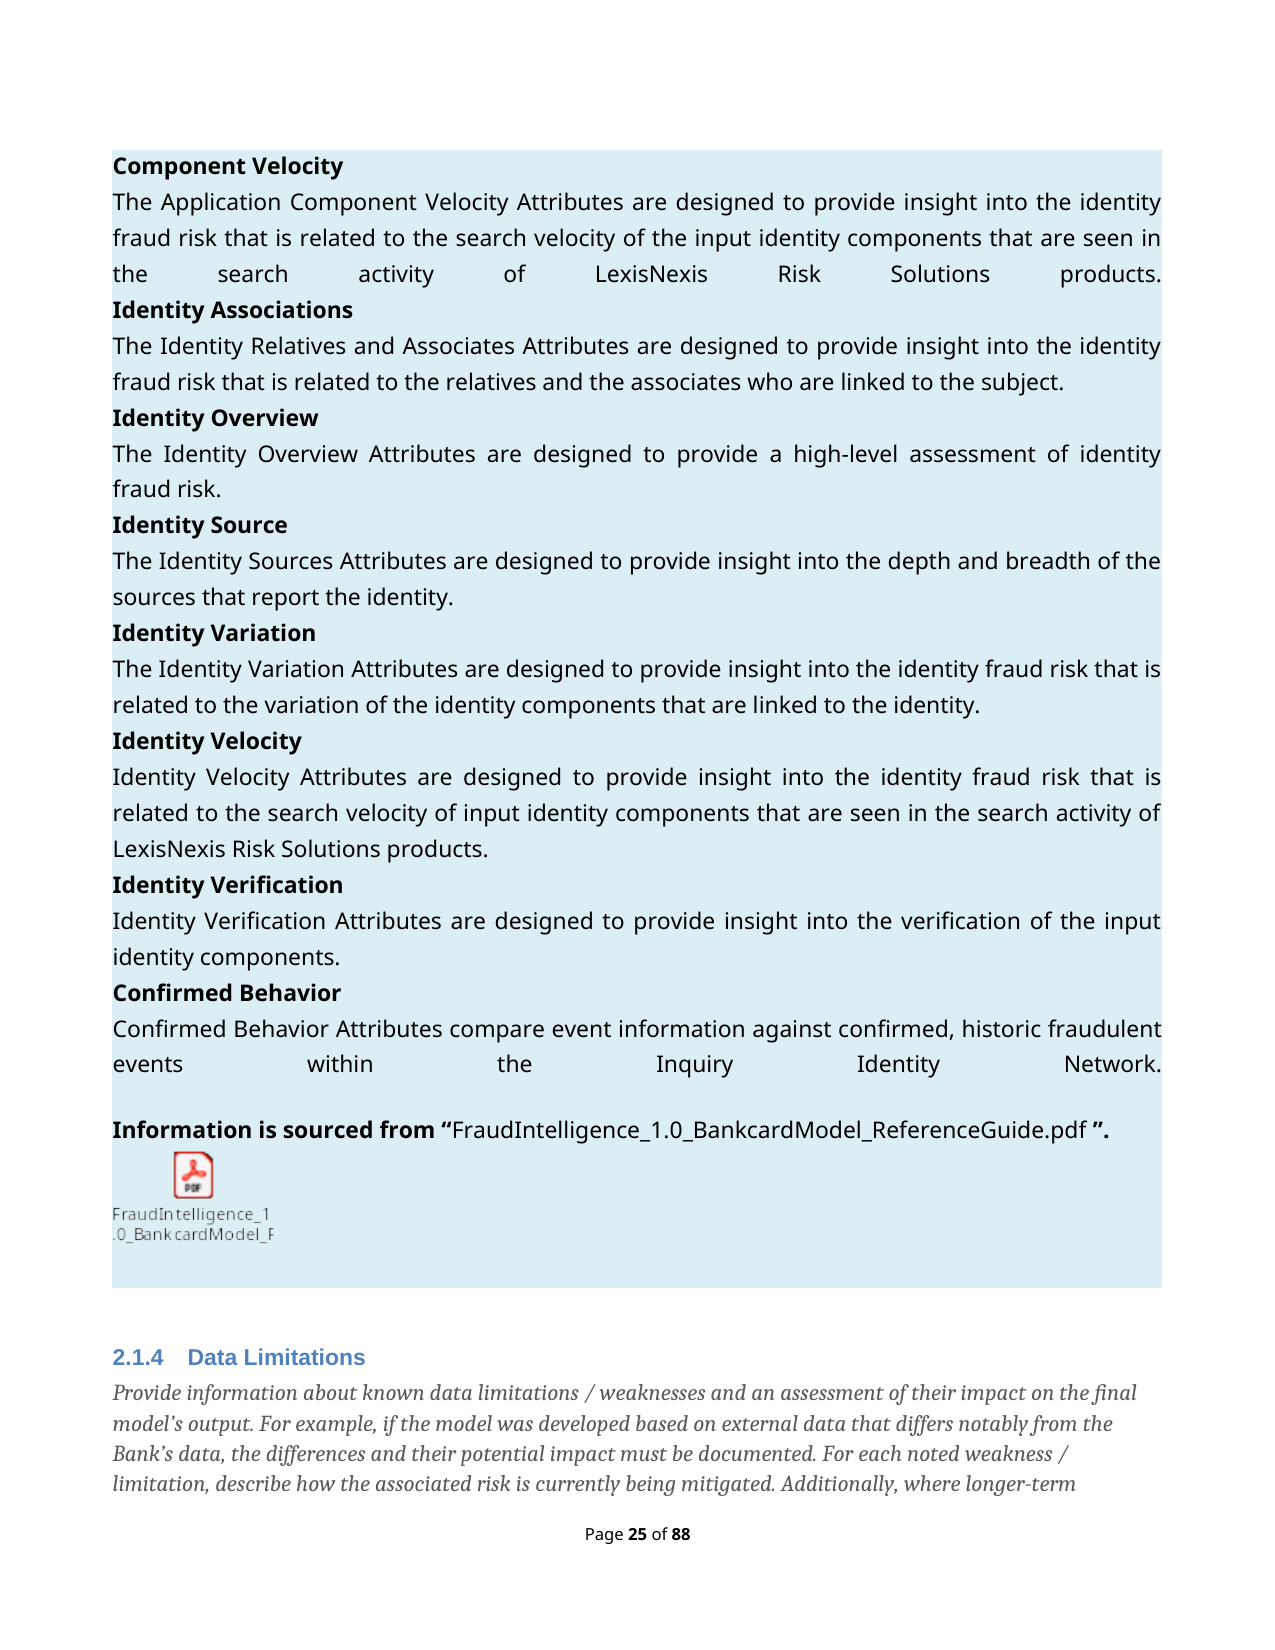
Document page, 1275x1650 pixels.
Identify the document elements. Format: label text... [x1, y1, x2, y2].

text Identity Verification [112, 869, 1162, 900]
text The Identity Variation Attributes are designed to provide insight into the identity fraud risk that is related to the variation of the identity components that are linked to the identity. [112, 653, 1162, 720]
subtitle Data Limitations [112, 1344, 1162, 1370]
text The Application Component Velocity Attributes are designed to provide insight into the identity fraud risk that is related to the search velocity of the input identity components that are seen in the search activity of LexisNexis Risk Solutions products. Identity Associations [112, 186, 1162, 325]
text The Identity Relatives and Associates Attributes are designed to provide insight into the identity fraud risk that is related to the relatives and the associates who are linked to the subject. [112, 330, 1162, 397]
text Identity Overview [112, 402, 1162, 433]
text Confirmed Behavior Attributes compare event information against confirmed, historic fraudulent events within the Inquiry Identity Network. [112, 1012, 1162, 1110]
text Identity Source [112, 509, 1162, 541]
text Identity Verification Attributes are designed to provide insight into the verification of the input identity components. [112, 905, 1162, 972]
text Identity Variation [112, 617, 1162, 648]
text Identity Velocity [112, 725, 1162, 756]
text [112, 1380, 1162, 1497]
text Identity Velocity Attributes are designed to provide insight into the identity fraud risk that is related to the search velocity of input identity components that are seen in the search activity of LexisNexis Risk Solutions products. [112, 761, 1162, 864]
text Information is sourced from “FraudIntelligence_1.0_BankcardModel_ReferenceGuide.pdf ”. [112, 1114, 1162, 1145]
text Confirmed Behavior [112, 977, 1162, 1008]
text The Identity Sources Attributes are designed to provide insight into the depth and breadth of the sources that report the identity. [112, 545, 1162, 612]
text Component Velocity [112, 150, 1162, 181]
text The Identity Overview Attributes are designed to provide a high-level assessment of identity fraud risk. [112, 437, 1162, 505]
